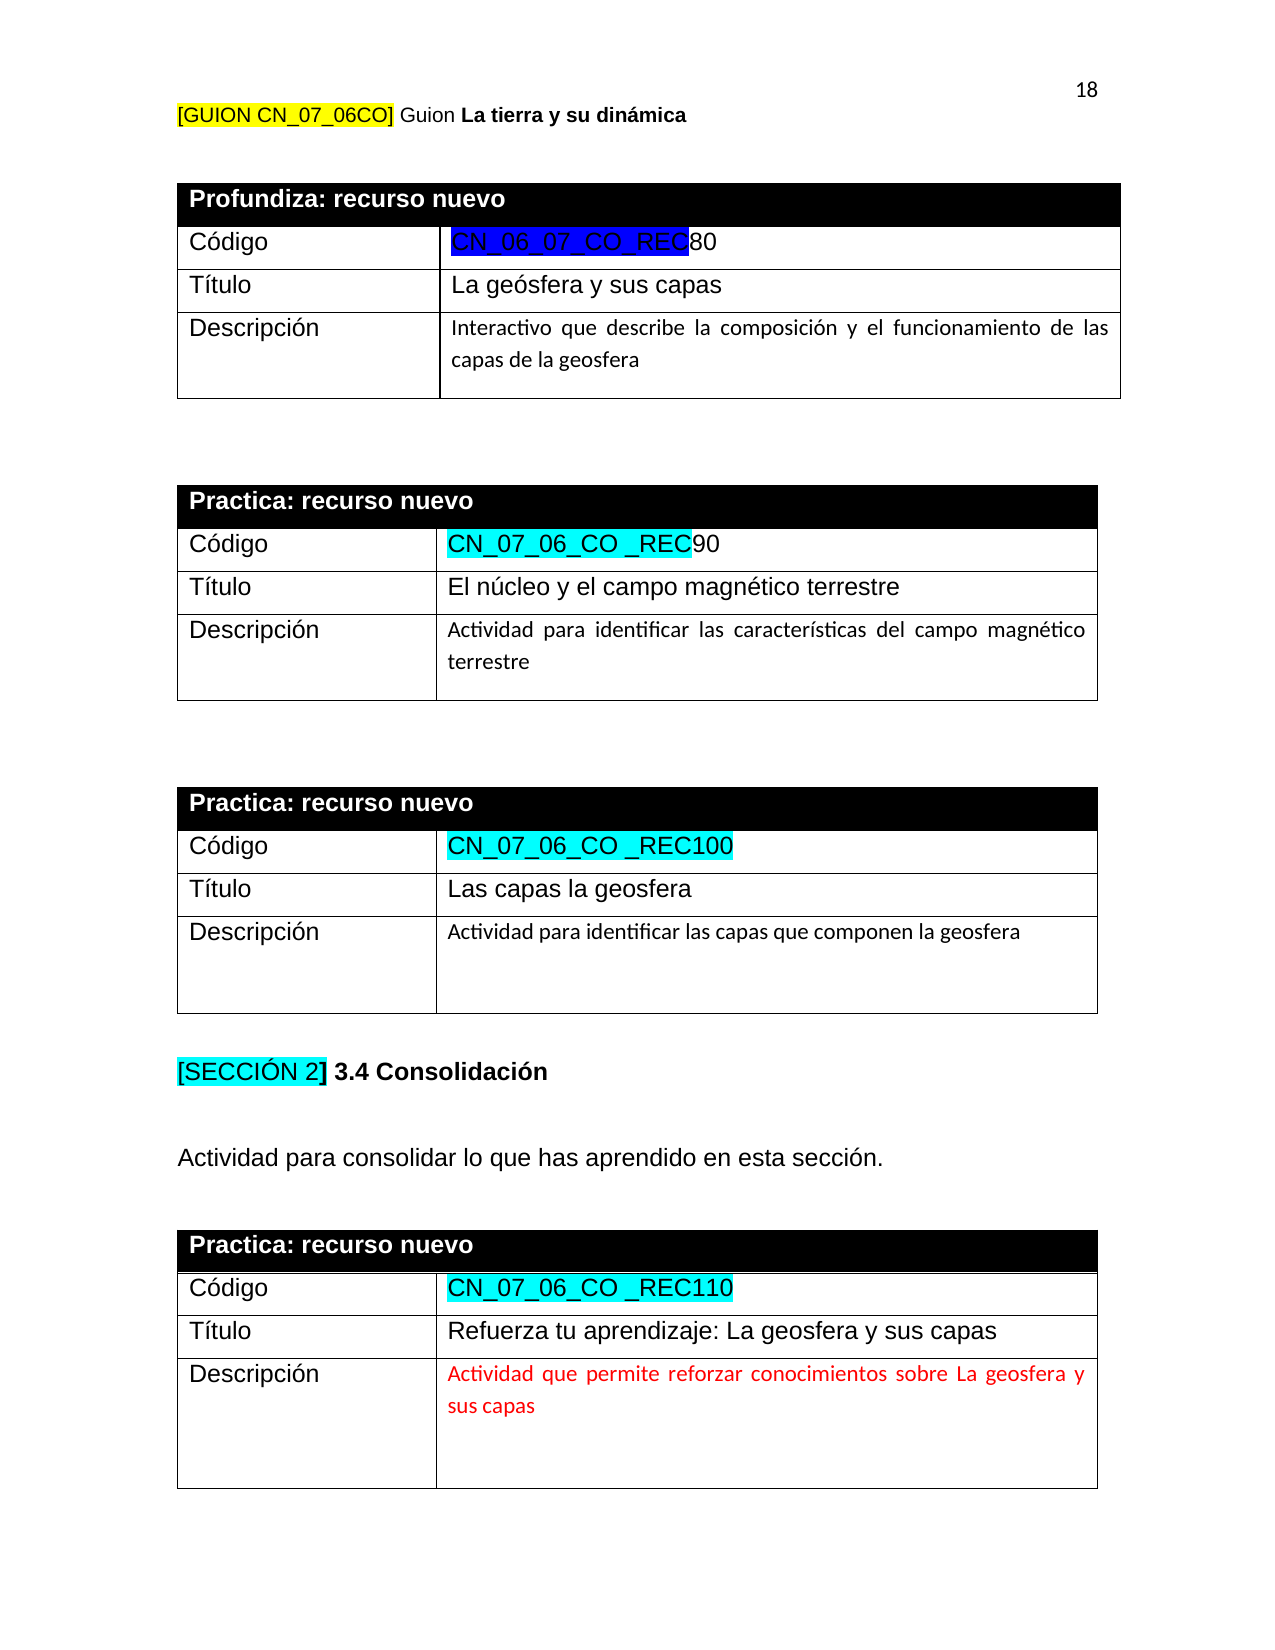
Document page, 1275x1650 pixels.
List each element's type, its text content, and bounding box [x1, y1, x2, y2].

table_cell Código [178, 831, 436, 873]
table_cell Descripción [178, 917, 436, 1013]
table_cell CN_07_06_CO _REC110 [437, 1274, 1097, 1315]
text [SECCIÓN 2] 3.4 Consolidación [327, 1057, 1098, 1086]
table_cell Título [178, 874, 436, 916]
table_cell El núcleo y el campo magnético terrestre [437, 572, 1097, 614]
table_cell Las capas la geosfera [437, 874, 1097, 916]
table_cell CN_07_06_CO _REC100 [437, 831, 1097, 873]
table_cell CN_07_06_CO _REC90 [437, 529, 1097, 571]
table_cell Código [178, 1274, 436, 1315]
table_cell Título [178, 270, 439, 312]
table_cell Actividad para identificar las capas que componen la geosfera [437, 917, 1097, 1013]
table_cell Código [178, 227, 439, 269]
table_cell CN_06_07_CO_REC80 [441, 227, 1120, 269]
table_cell Código [178, 529, 436, 571]
table_cell Actividad que permite reforzar conocimientos sobre La geosfera y sus capas [437, 1359, 1097, 1487]
table_cell Descripción [178, 1359, 436, 1487]
table_cell Título [178, 1316, 436, 1358]
table_cell Descripción [178, 615, 436, 700]
table_cell Descripción [178, 313, 439, 398]
table_header Practica: recurso nuevo [178, 1231, 1097, 1272]
table_header Profundiza: recurso nuevo [178, 184, 1120, 226]
table_cell Actividad para identificar las características del campo magnético terrestre [437, 615, 1097, 700]
table_cell La geósfera y sus capas [441, 270, 1120, 312]
table_cell Refuerza tu aprendizaje: La geosfera y sus capas [437, 1316, 1097, 1358]
table_header Practica: recurso nuevo [178, 788, 1097, 830]
table_cell Interactivo que describe la composición y el funcionamiento de las capas de la geosfera [441, 313, 1120, 398]
table_header Practica: recurso nuevo [178, 486, 1097, 528]
text Actividad para consolidar lo que has aprendido en esta sección. [177, 1143, 1098, 1172]
table_cell Título [178, 572, 436, 614]
